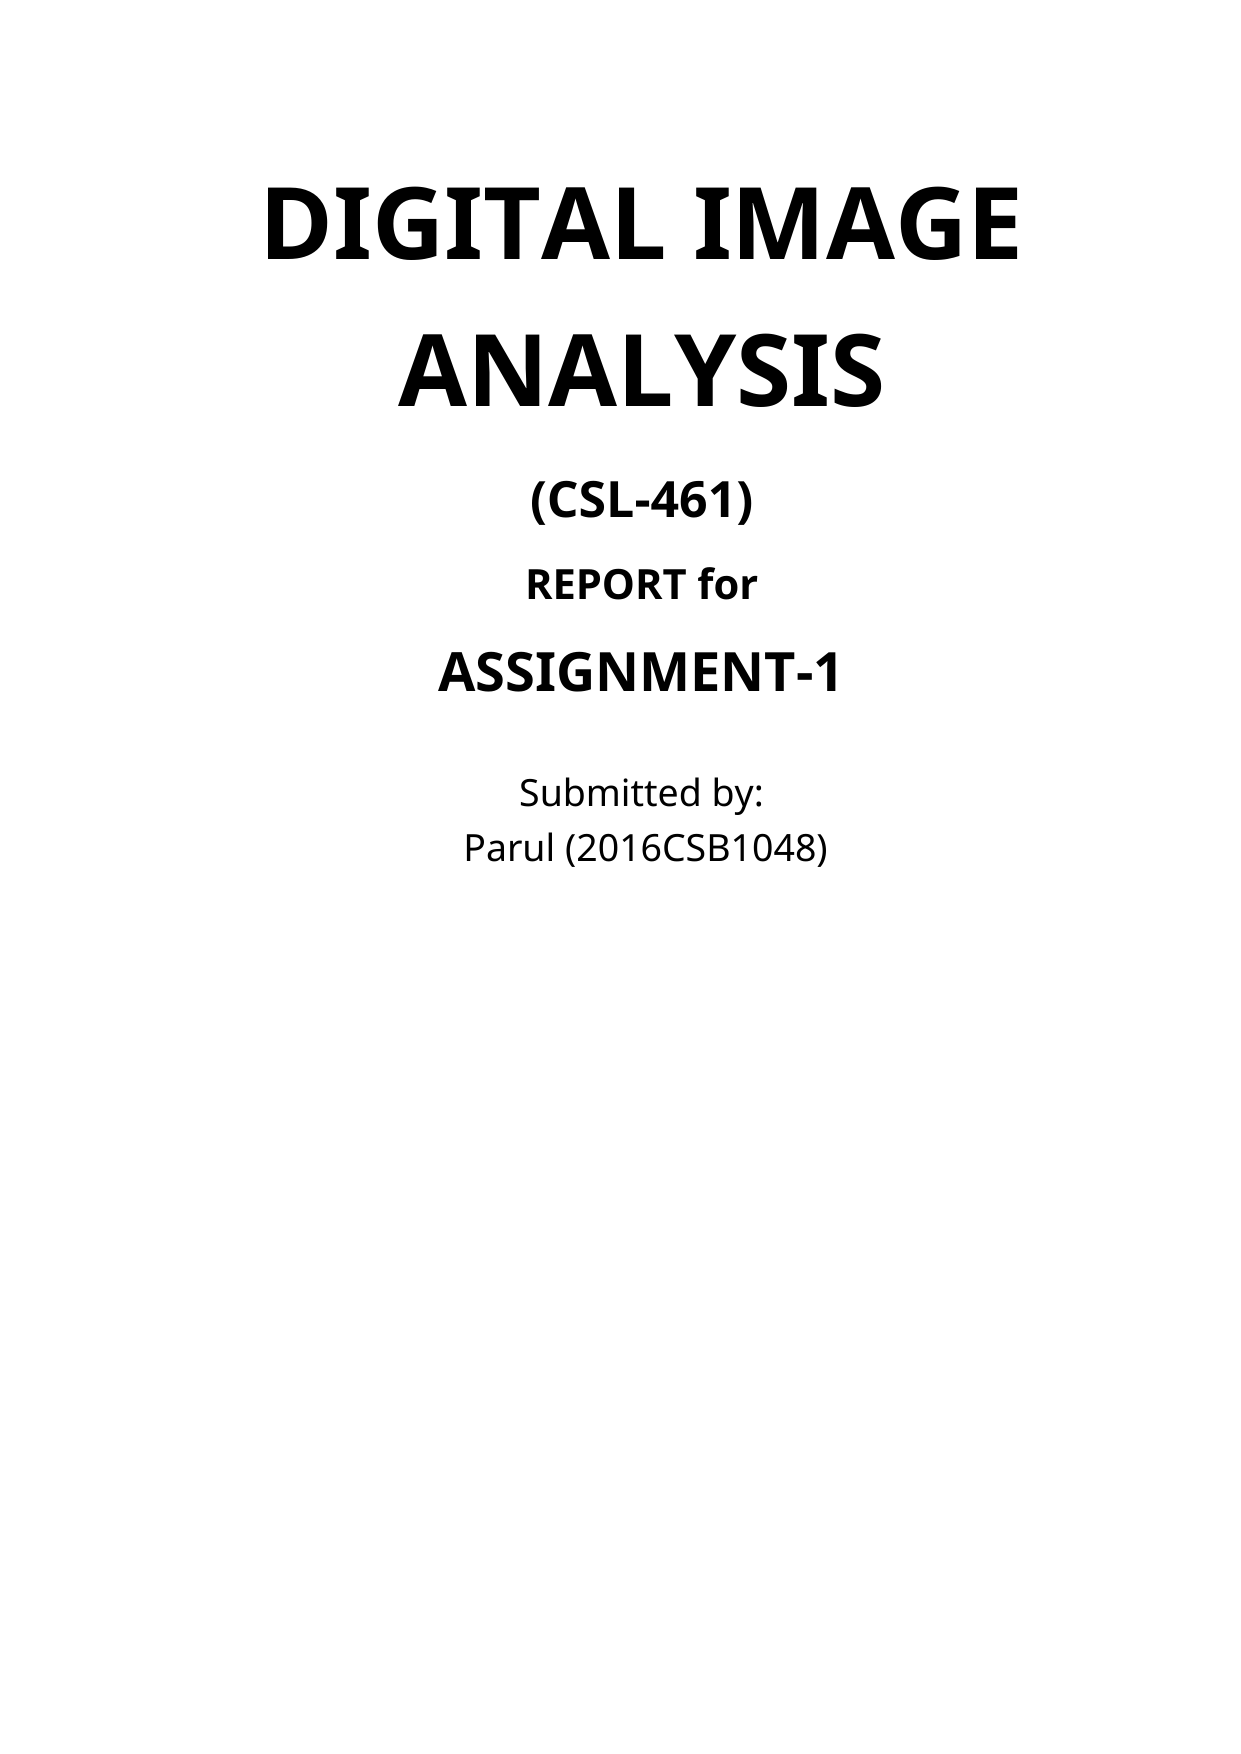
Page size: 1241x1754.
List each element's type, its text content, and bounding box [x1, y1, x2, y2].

text DIGITAL IMAGE ANALYSIS [118, 153, 1165, 436]
text REPORT for [118, 555, 1165, 612]
text Submitted by: [118, 766, 1165, 817]
text (CSL-461) [118, 464, 1165, 532]
text ASSIGNMENT-1 [118, 633, 1165, 707]
text Parul (2016CSB1048) [125, 822, 1166, 873]
